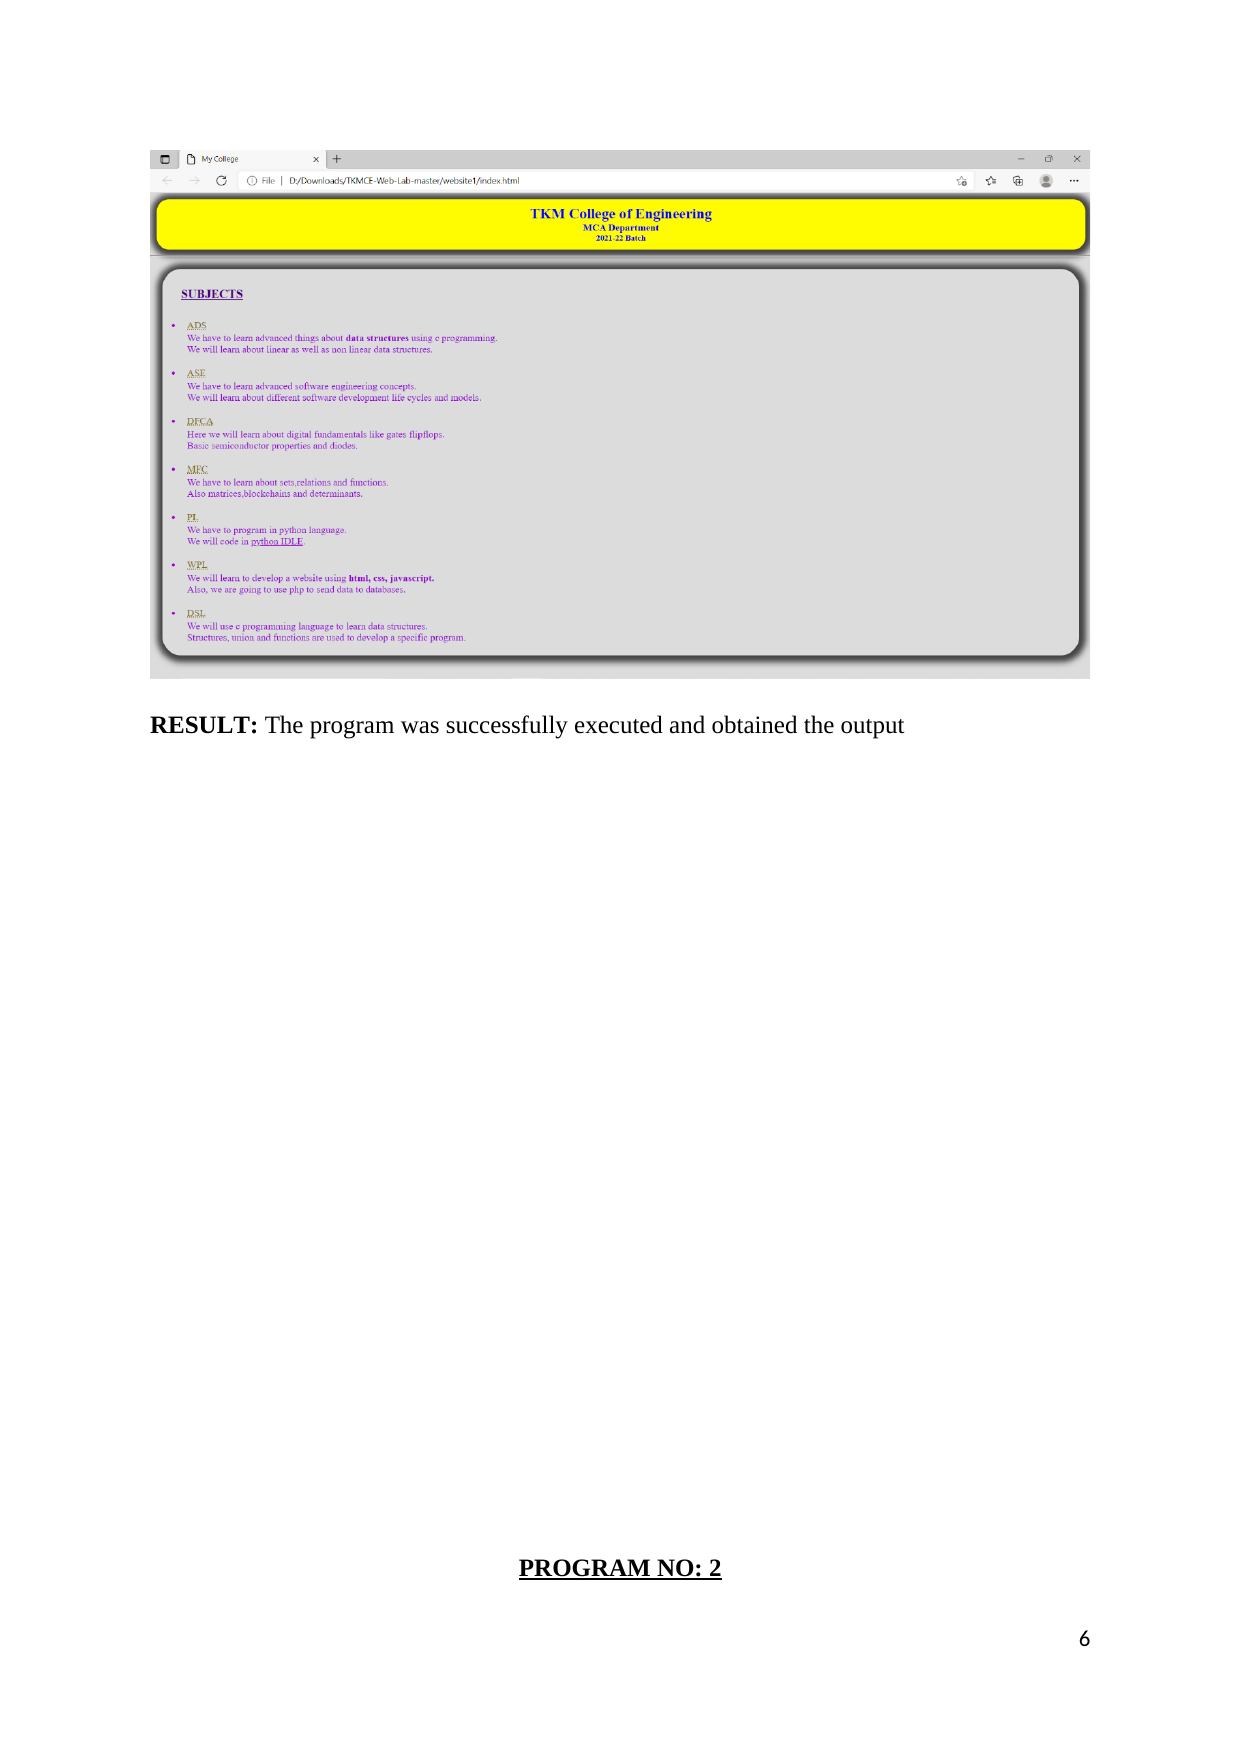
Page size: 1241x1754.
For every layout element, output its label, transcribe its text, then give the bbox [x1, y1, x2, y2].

picture [150, 150, 1091, 679]
text PROGRAM NO: 2 [150, 1553, 1090, 1582]
text RESULT: The program was successfully executed and obtained the output [150, 710, 1090, 739]
